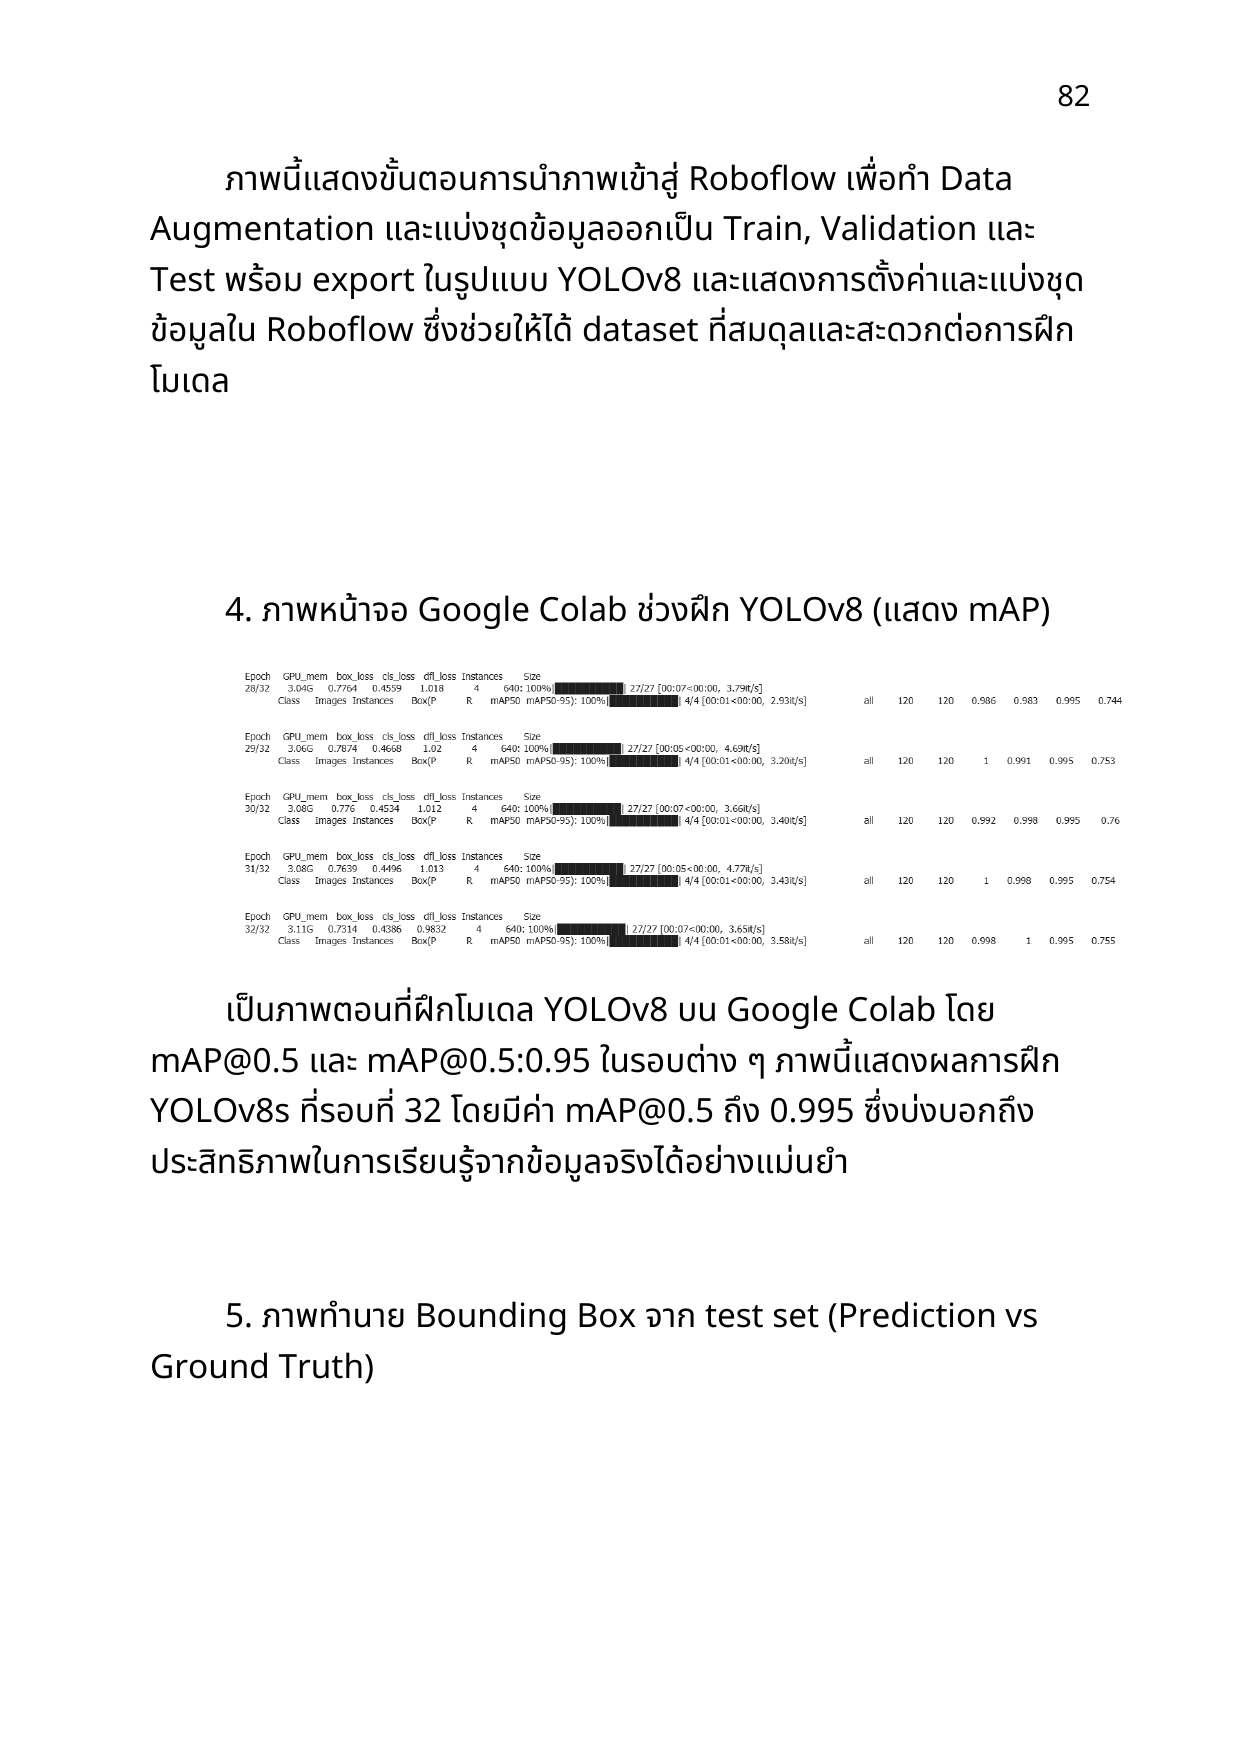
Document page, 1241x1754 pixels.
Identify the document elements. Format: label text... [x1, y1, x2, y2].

picture [225, 665, 1134, 957]
text 4. ภาพหน้าจอ Google Colab ช่วงฝึก YOLOv8 (แสดง mAP) [150, 586, 1090, 636]
text ภาพนี้แสดงขั้นตอนการนำภาพเข้าสู่ Roboflow เพื่อทำ Data Augmentation และแบ่งชุดข้อมูลออกเป็น Train, Validation และ Test พร้อม export ในรูปแบบ YOLOv8 และแสดงการตั้งค่าและแบ่งชุดข้อมูลใน Roboflow ซึ่งช่วยให้ได้ dataset ที่สมดุลและสะดวกต่อการฝึกโมเดล [150, 154, 1090, 407]
text เป็นภาพตอนที่ฝึกโมเดล YOLOv8 บน Google Colab โดย mAP@0.5 และ mAP@0.5:0.95 ในรอบต่าง ๆ ภาพนี้แสดงผลการฝึก YOLOv8s ที่รอบที่ 32 โดยมีค่า mAP@0.5 ถึง 0.995 ซึ่งบ่งบอกถึงประสิทธิภาพในการเรียนรู้จากข้อมูลจริงได้อย่างแม่นยำ [150, 986, 1090, 1188]
text 5. ภาพทำนาย Bounding Box จาก test set (Prediction vs Ground Truth) [150, 1292, 1090, 1388]
